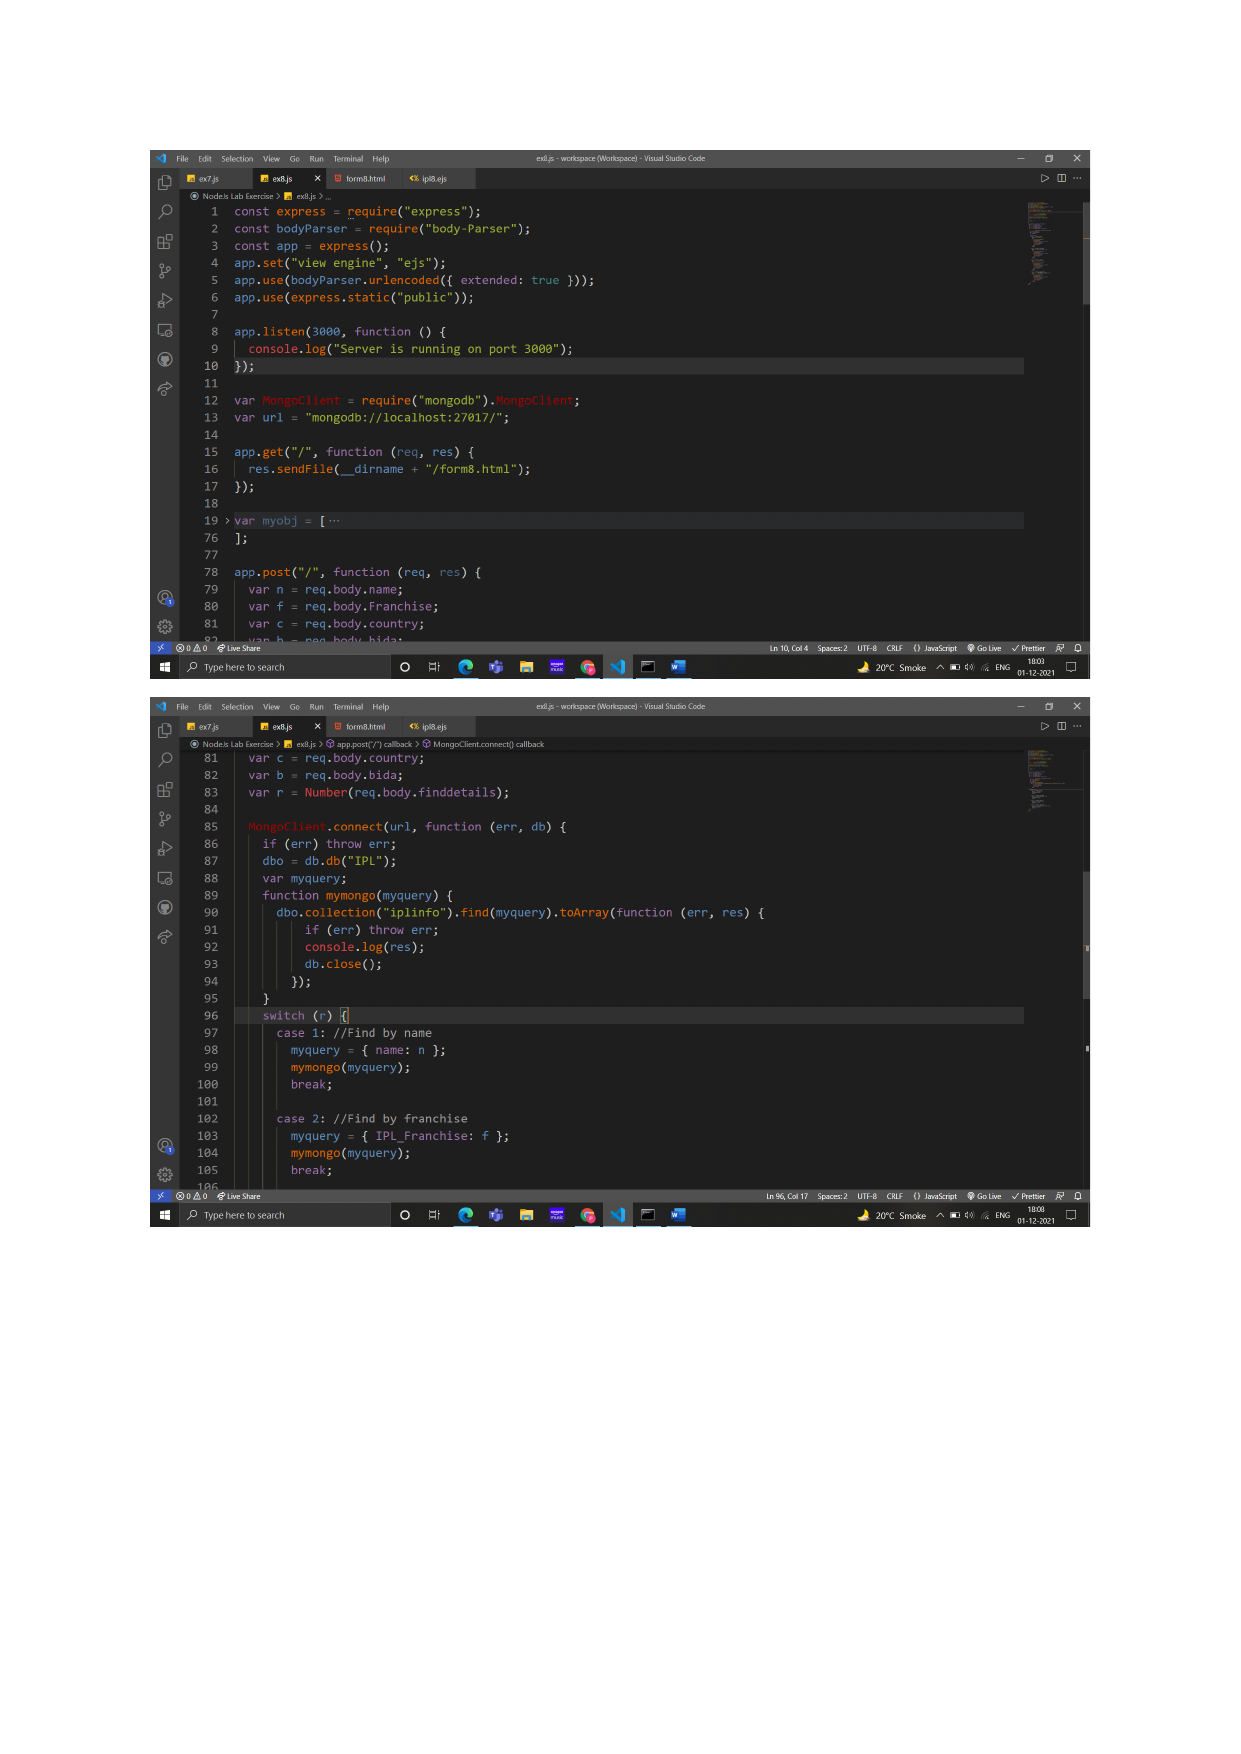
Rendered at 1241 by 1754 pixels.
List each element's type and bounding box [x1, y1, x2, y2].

picture [150, 150, 1091, 679]
picture [150, 697, 1091, 1227]
